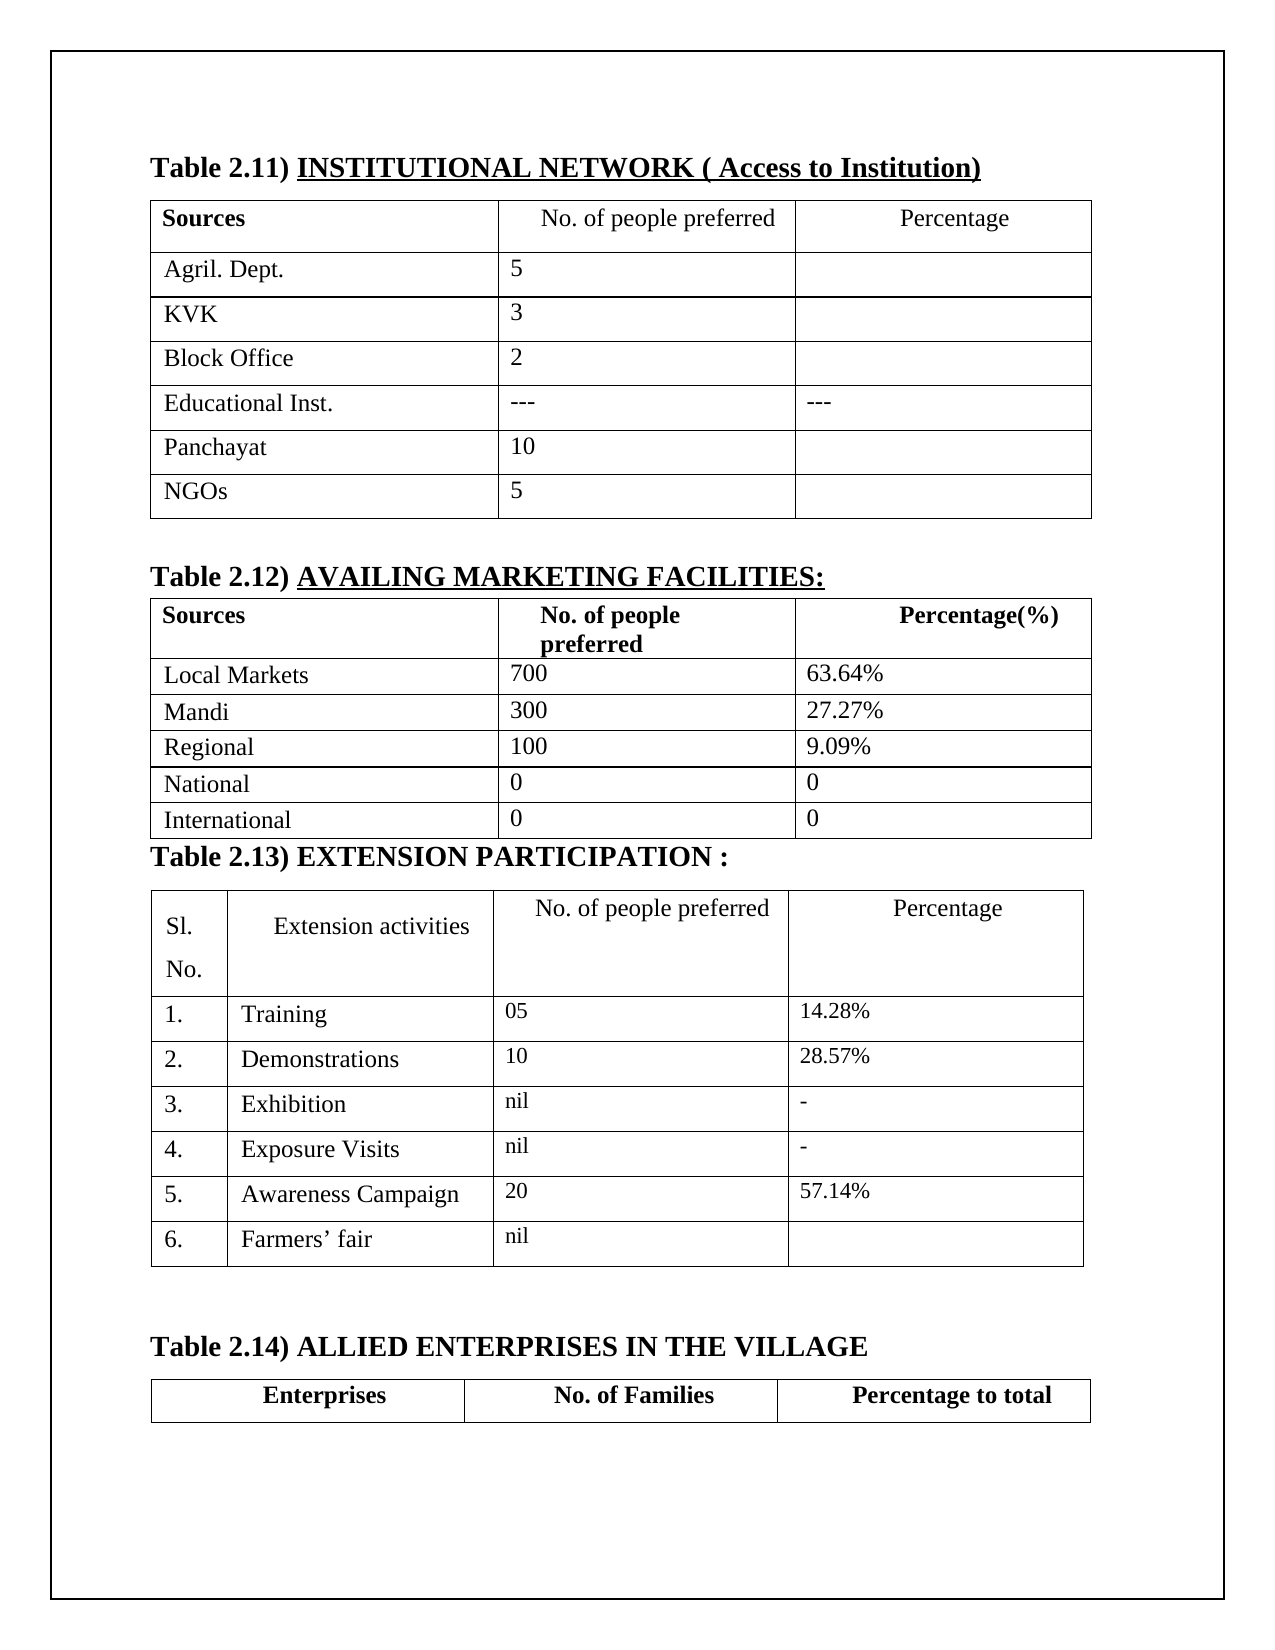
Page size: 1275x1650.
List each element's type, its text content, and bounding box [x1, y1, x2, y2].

table_cell 10 [499, 431, 795, 474]
table_header No. of people preferred [499, 599, 795, 657]
table_header No. of Families [465, 1380, 777, 1422]
table_cell Block Office [151, 342, 498, 385]
text Table 2.11) INSTITUTIONAL NETWORK ( Access to Institution) [150, 150, 1125, 183]
text Table 2.14) ALLIED ENTERPRISES IN THE VILLAGE [150, 1329, 1125, 1362]
table_cell 0 [796, 803, 1091, 838]
table_cell 27.27% [796, 695, 1091, 730]
table_cell 4. [152, 1132, 227, 1176]
table_cell --- [796, 386, 1091, 430]
table_cell 1. [152, 997, 227, 1041]
table_cell 9.09% [796, 731, 1091, 766]
table_cell 2 [499, 342, 795, 385]
table_header Percentage(%) [796, 599, 1091, 657]
table_cell Regional [151, 731, 498, 766]
table_cell 5. [152, 1177, 227, 1221]
table_cell 14.28% [789, 997, 1083, 1041]
table_cell Agril. Dept. [151, 253, 498, 296]
table_cell 05 [494, 997, 788, 1041]
table_header Percentage [789, 891, 1083, 996]
table_cell 5 [499, 253, 795, 296]
table_cell 20 [494, 1177, 788, 1221]
table_cell Local Markets [151, 659, 498, 694]
table_cell 100 [499, 731, 795, 766]
table_cell 10 [494, 1042, 788, 1086]
table_cell 0 [499, 803, 795, 838]
table_cell Mandi [151, 695, 498, 730]
table_header No. of people preferred [494, 891, 788, 996]
subtitle Table 2.13) EXTENSION PARTICIPATION : [150, 839, 1125, 873]
table_header Extension activities [228, 891, 493, 996]
table_cell 63.64% [796, 659, 1091, 694]
table_cell nil [494, 1222, 788, 1266]
table_cell 700 [499, 659, 795, 694]
table_cell - [789, 1087, 1083, 1131]
table_cell Exposure Visits [228, 1132, 493, 1176]
table_cell Educational Inst. [151, 386, 498, 430]
table_header Sources [151, 201, 498, 252]
text Table 2.12) AVAILING MARKETING FACILITIES: [150, 559, 1125, 592]
table_header Sl. No. [152, 891, 227, 996]
table_cell NGOs [151, 475, 498, 518]
table_cell 3 [499, 298, 795, 341]
table_cell Exhibition [228, 1087, 493, 1131]
table_cell Training [228, 997, 493, 1041]
table_cell - [789, 1132, 1083, 1176]
table_header Percentage [796, 201, 1091, 252]
table_cell International [151, 803, 498, 838]
table_cell 2. [152, 1042, 227, 1086]
table_cell nil [494, 1132, 788, 1176]
table_cell KVK [151, 298, 498, 341]
table_cell [796, 475, 1091, 518]
table_cell Farmers’ fair [228, 1222, 493, 1266]
table_cell [796, 253, 1091, 296]
table_cell 0 [499, 768, 795, 802]
table_cell National [151, 768, 498, 802]
table_cell --- [499, 386, 795, 430]
table_cell 300 [499, 695, 795, 730]
table_cell Demonstrations [228, 1042, 493, 1086]
table_cell Panchayat [151, 431, 498, 474]
table_header Enterprises [152, 1380, 464, 1422]
table_cell Awareness Campaign [228, 1177, 493, 1221]
table_cell [796, 342, 1091, 385]
table_cell 0 [796, 768, 1091, 802]
table_header Sources [151, 599, 498, 657]
table_cell [796, 431, 1091, 474]
table_cell 6. [152, 1222, 227, 1266]
table_cell [789, 1222, 1083, 1266]
table_header Percentage to total [778, 1380, 1090, 1422]
table_cell nil [494, 1087, 788, 1131]
table_cell 57.14% [789, 1177, 1083, 1221]
table_cell 3. [152, 1087, 227, 1131]
table_header No. of people preferred [499, 201, 795, 252]
table_cell 28.57% [789, 1042, 1083, 1086]
table_cell 5 [499, 475, 795, 518]
table_cell [796, 298, 1091, 341]
